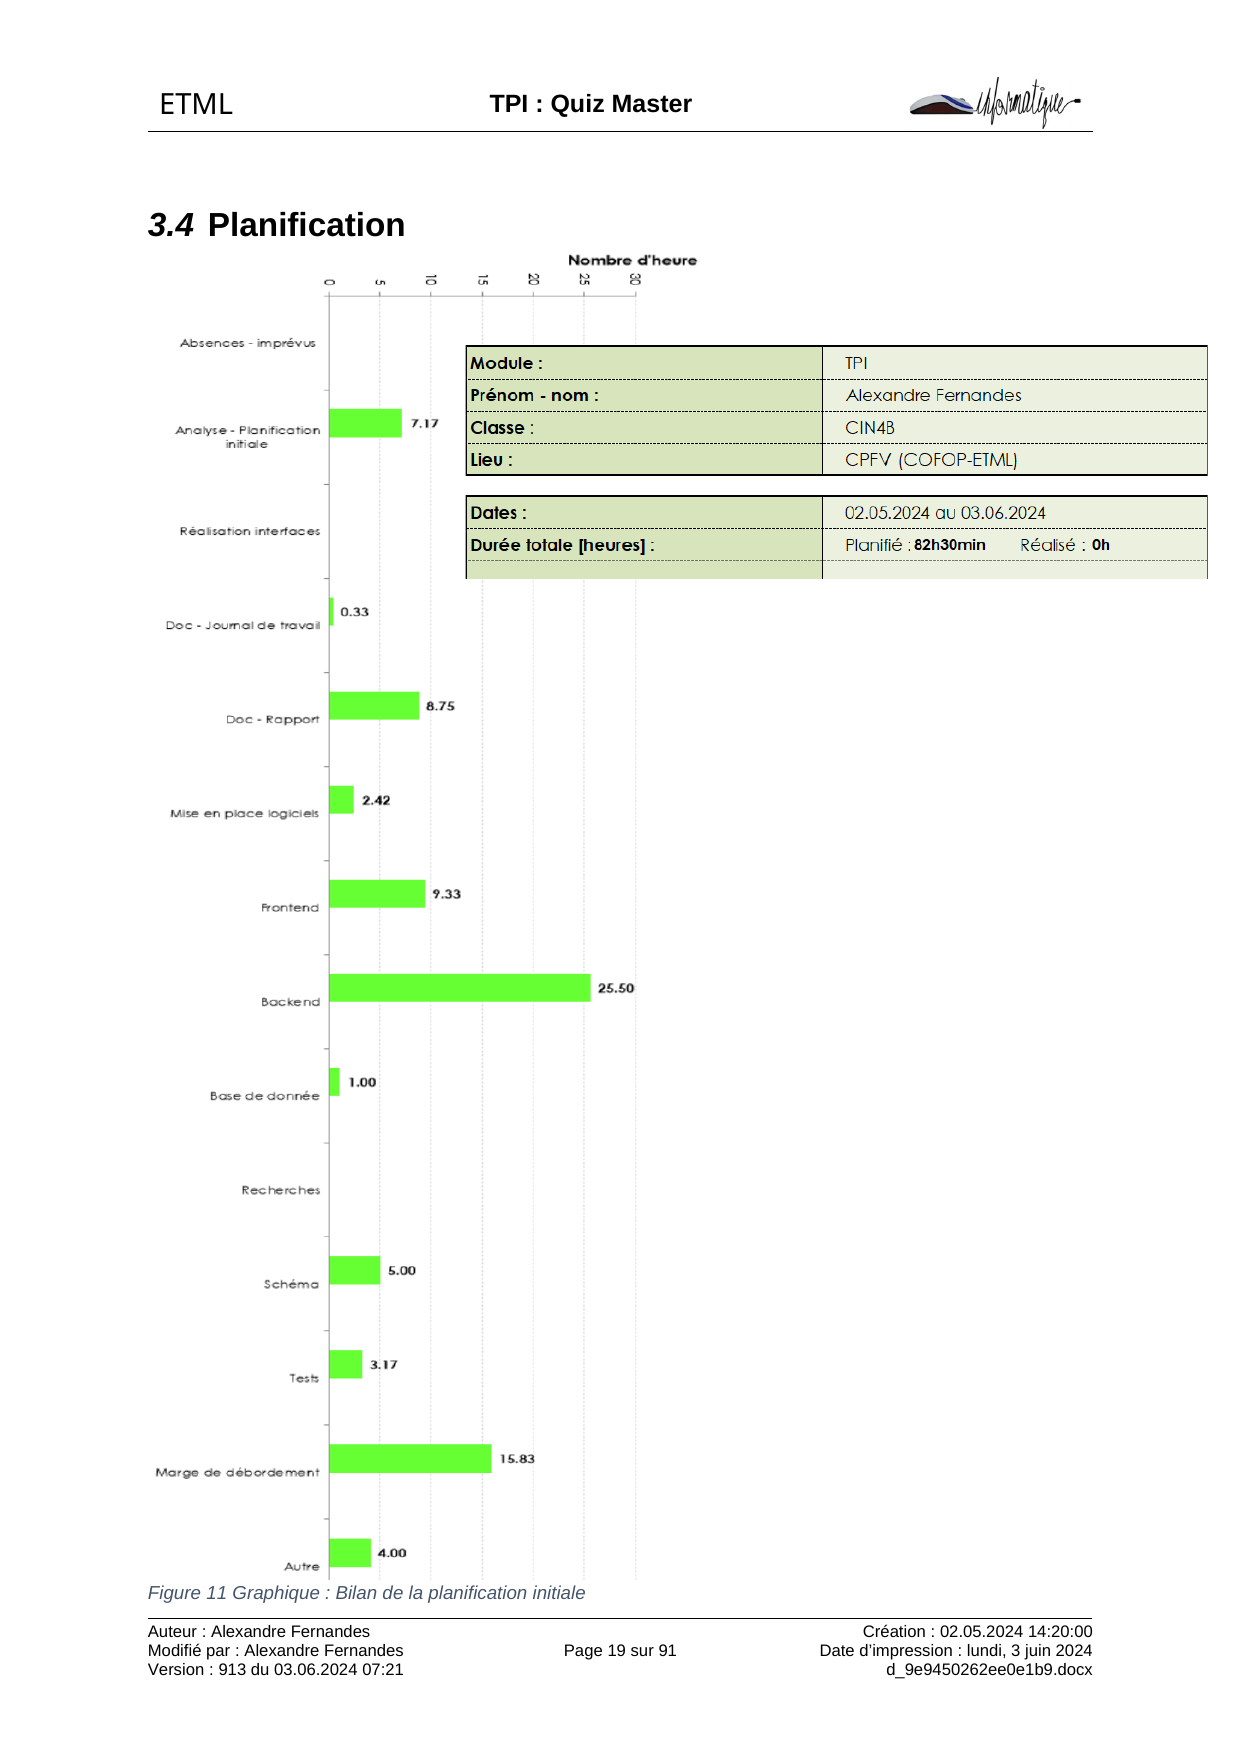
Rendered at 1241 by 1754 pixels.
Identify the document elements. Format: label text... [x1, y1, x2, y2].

picture [151, 251, 1208, 1579]
subtitle Planification [148, 205, 1092, 243]
text Figure 11 Graphique : Bilan de la planification initiale [148, 1582, 1092, 1603]
picture [909, 77, 1082, 129]
